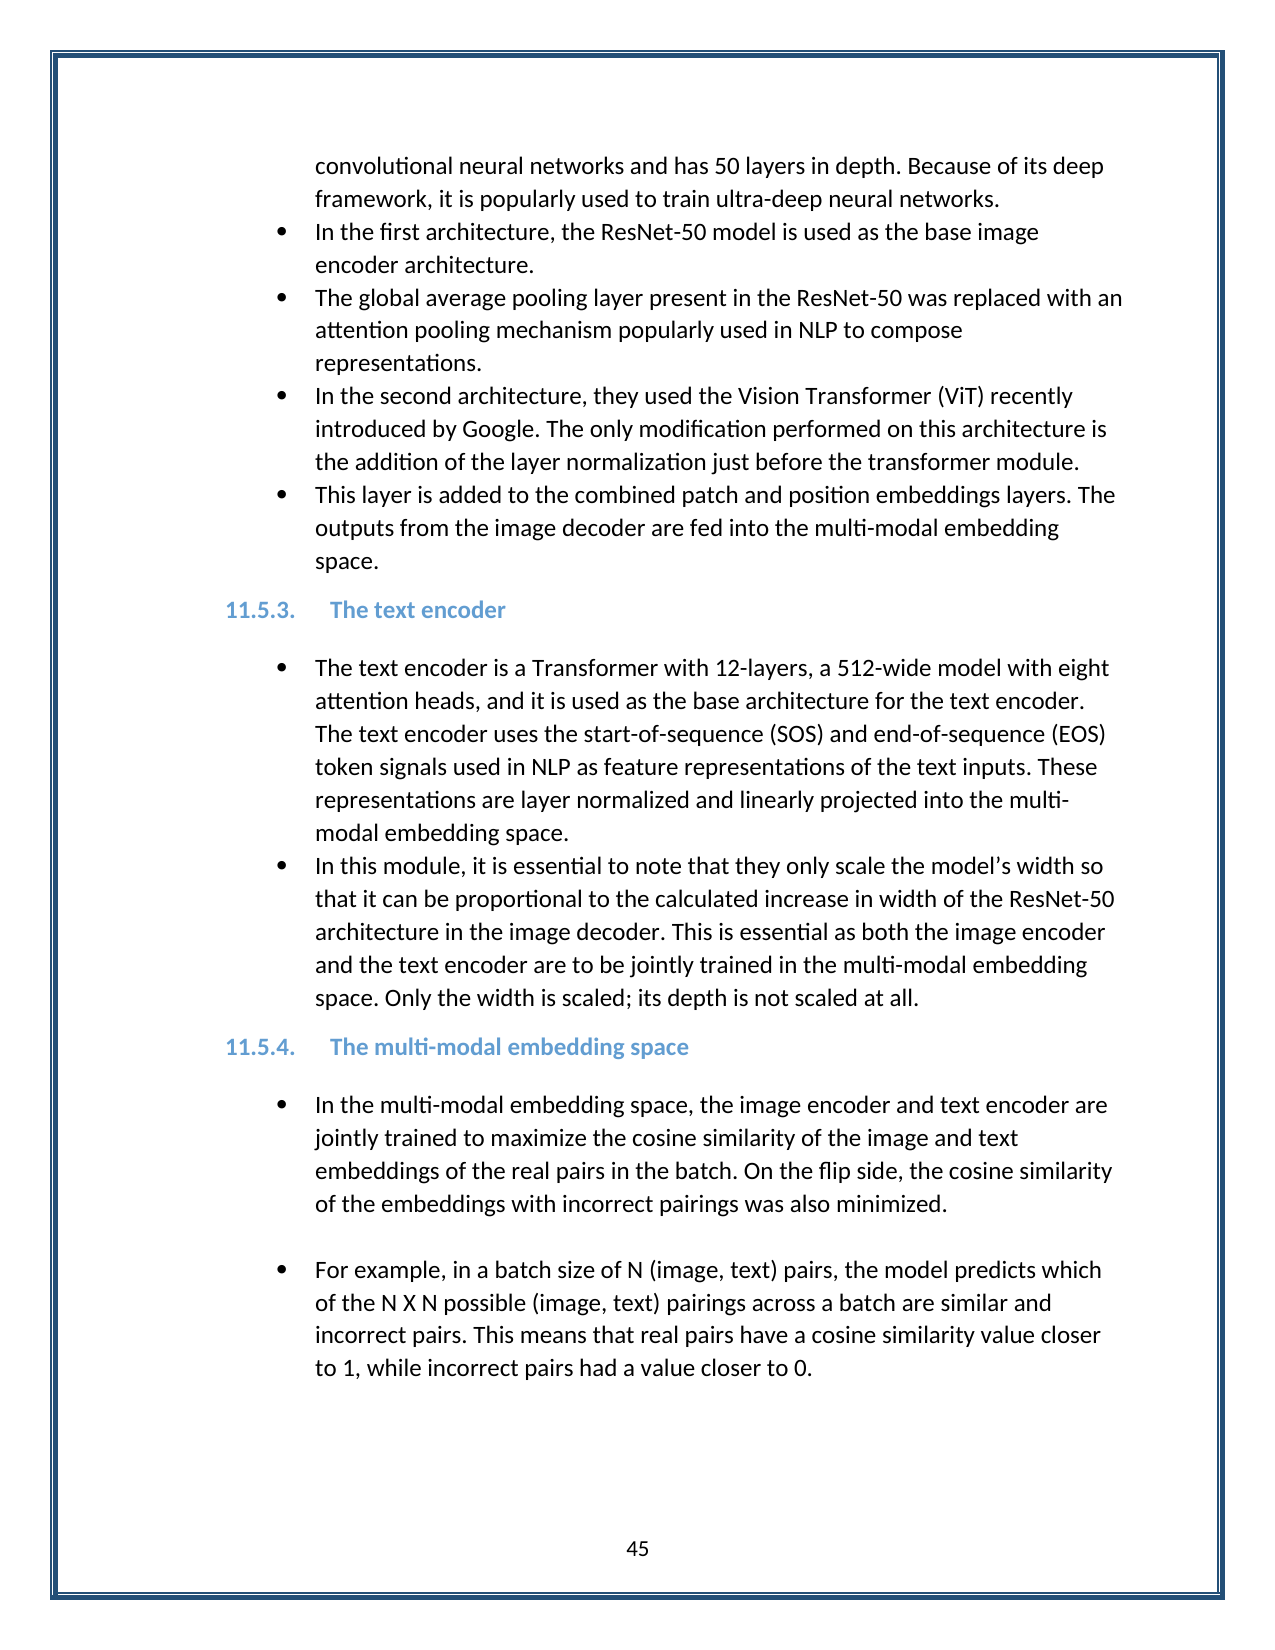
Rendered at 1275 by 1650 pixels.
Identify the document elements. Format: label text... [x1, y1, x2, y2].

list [277, 150, 1125, 213]
list In the first architecture, the ResNet-50 model is used as the base image encoder architecture. [277, 216, 1125, 279]
list In the multi-modal embedding space, the image encoder and text encoder are jointly trained to maximize the cosine similarity of the image and text embeddings of the real pairs in the batch. On the flip side, the cosine similarity of the embeddings with incorrect pairings was also minimized. [277, 1089, 1125, 1218]
list In the second architecture, they used the Vision Transformer (ViT) recently introduced by Google. The only modification performed on this architecture is the addition of the layer normalization just before the transformer module. [277, 380, 1125, 477]
subtitle The text encoder [225, 594, 1125, 625]
list The text encoder is a Transformer with 12-layers, a 512-wide model with eight attention heads, and it is used as the base architecture for the text encoder. The text encoder uses the start-of-sequence (SOS) and end-of-sequence (EOS) token signals used in NLP as feature representations of the text inputs. These representations are layer normalized and linearly projected into the multi-modal embedding space. [277, 652, 1125, 848]
list For example, in a batch size of N (image, text) pairs, the model predicts which of the N X N possible (image, text) pairings across a batch are similar and incorrect pairs. This means that real pairs have a cosine similarity value closer to 1, while incorrect pairs had a value closer to 0. [277, 1254, 1125, 1383]
subtitle The multi-modal embedding space [225, 1031, 1125, 1062]
list In this module, it is essential to note that they only scale the model’s width so that it can be proportional to the calculated increase in width of the ResNet-50 architecture in the image decoder. This is essential as both the image encoder and the text encoder are to be jointly trained in the multi-modal embedding space. Only the width is scaled; its depth is not scaled at all. [277, 850, 1125, 1012]
list This layer is added to the combined patch and position embeddings layers. The outputs from the image decoder are fed into the multi-modal embedding space. [277, 479, 1125, 576]
list The global average pooling layer present in the ResNet-50 was replaced with an attention pooling mechanism popularly used in NLP to compose representations. [277, 282, 1125, 378]
